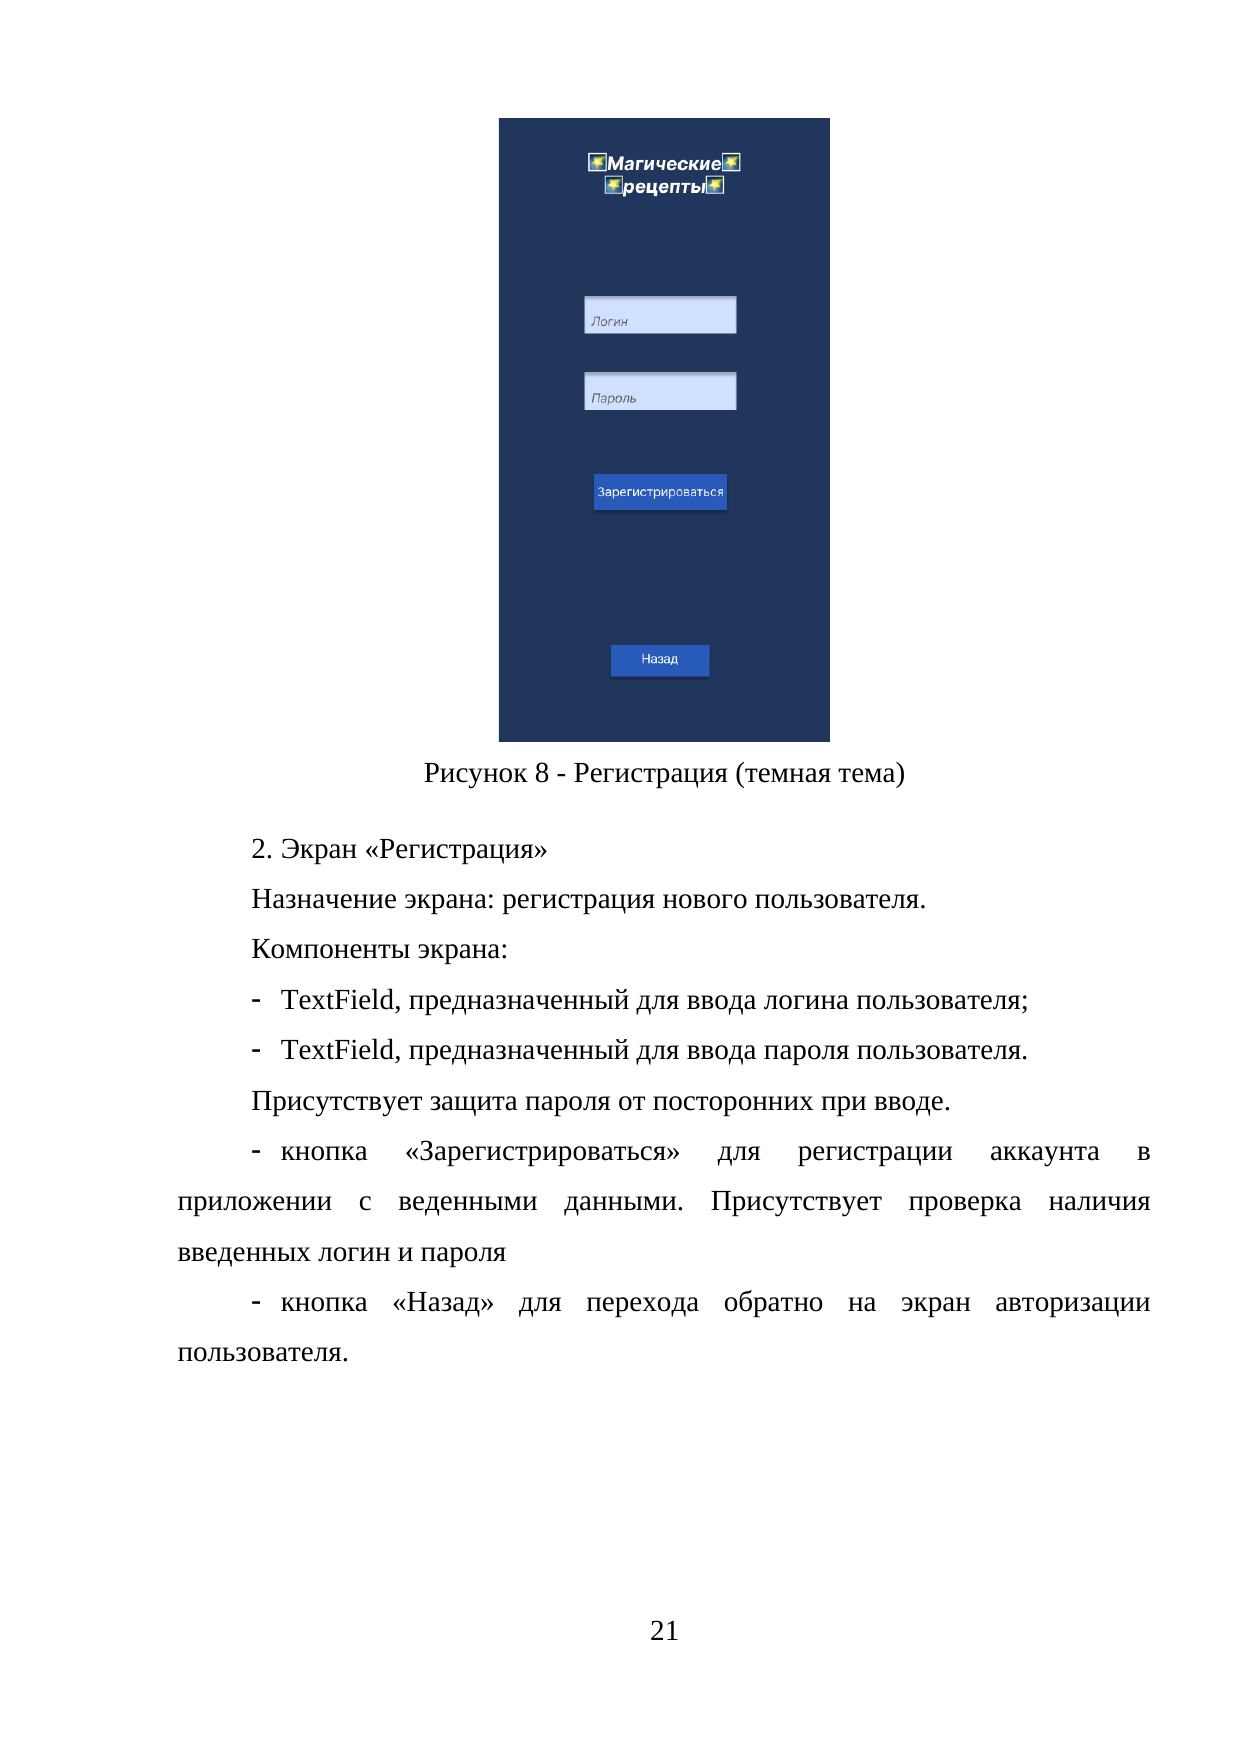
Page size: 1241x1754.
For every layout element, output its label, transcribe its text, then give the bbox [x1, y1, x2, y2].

list кнопка «Зарегистрироваться» для регистрации аккаунта в приложении с веденными данными. Присутствует проверка наличия введенных логин и пароля [177, 1133, 1152, 1267]
list Экран «Регистрация» [177, 831, 1152, 864]
picture [498, 118, 830, 742]
text Компоненты экрана: [177, 931, 1152, 965]
text Назначение экрана: регистрация нового пользователя. [177, 881, 1152, 915]
list TextField, предназначенный для ввода пароля пользователя. [177, 1032, 1152, 1066]
list кнопка «Назад» для перехода обратно на экран авторизации пользователя. [177, 1284, 1152, 1368]
text Рисунок 8 - Регистрация (темная тема) [177, 756, 1152, 789]
list Присутствует защита пароля от посторонних при вводе. [251, 1083, 1152, 1116]
list TextField, предназначенный для ввода логина пользователя; [177, 982, 1152, 1015]
